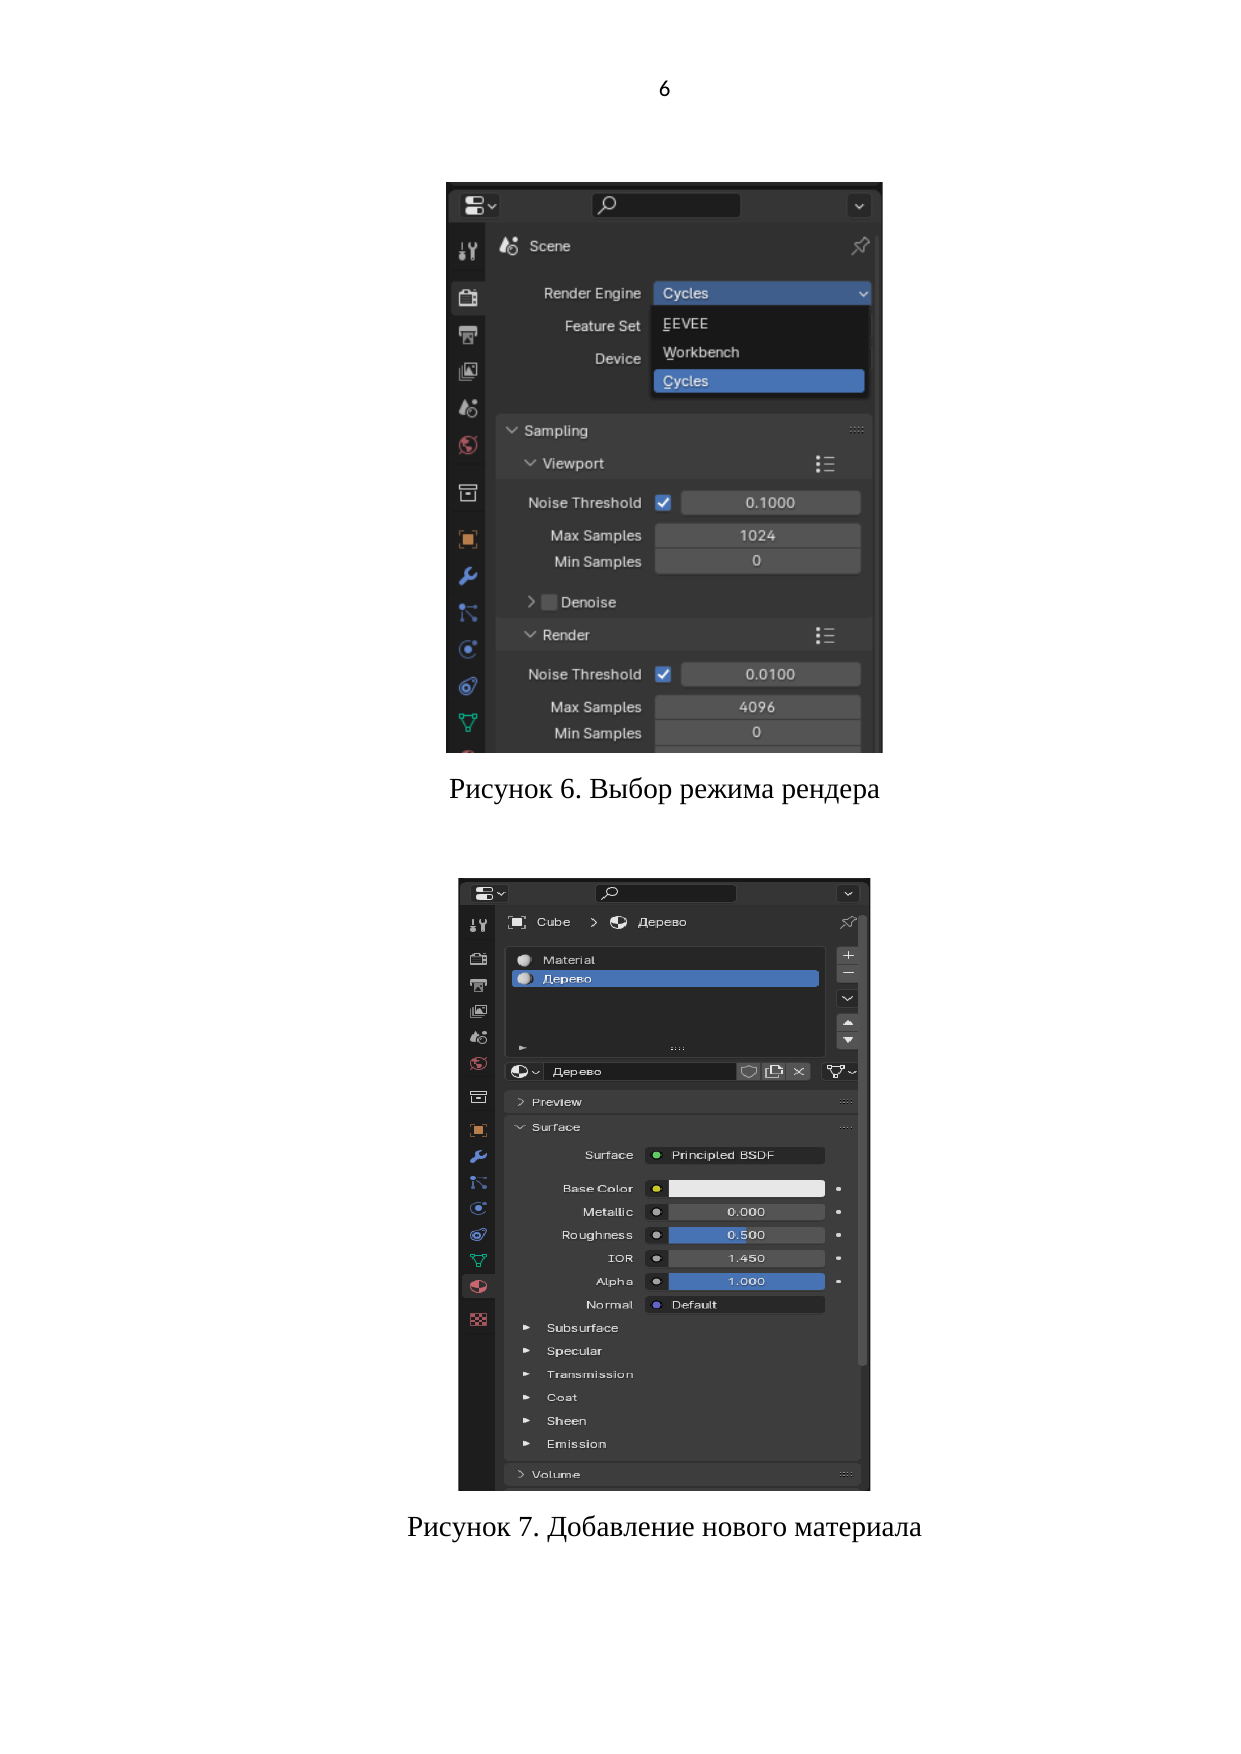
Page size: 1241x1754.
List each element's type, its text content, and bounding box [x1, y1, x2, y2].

text Рисунок 6. Выбор режима рендера [177, 771, 1152, 805]
text Рисунок 7. Добавление нового материала [177, 1509, 1152, 1543]
picture [446, 182, 883, 753]
picture [458, 878, 871, 1491]
